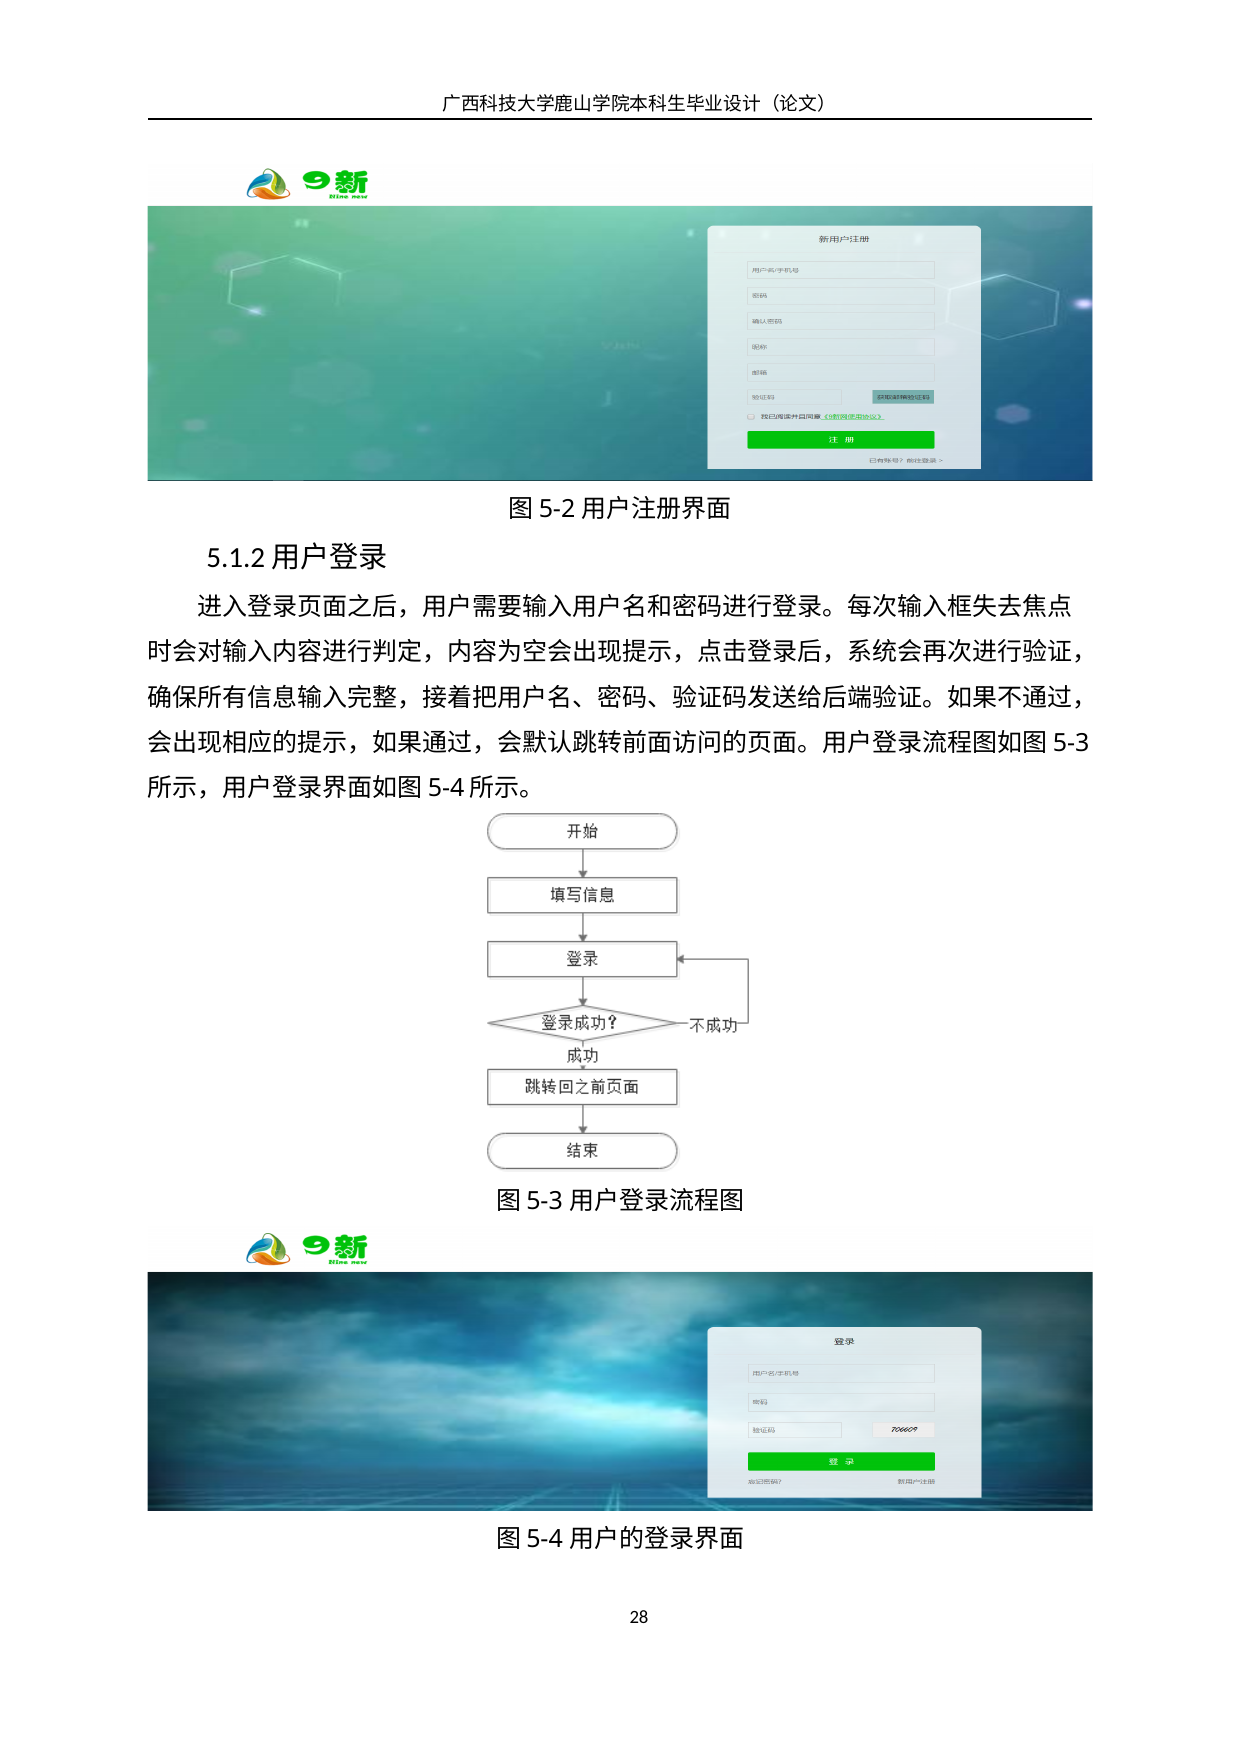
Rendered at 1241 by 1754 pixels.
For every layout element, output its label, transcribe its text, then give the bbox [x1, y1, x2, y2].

text 图5-4 用户的登录界面 [148, 1518, 1092, 1555]
text 图5-3 用户登录流程图 [148, 1181, 1092, 1217]
text 进入登录页面之后，用户需要输入用户名和密码进行登录。每次输入框失去焦点时会对输入内容进行判定，内容为空会出现提示，点击登录后，系统会再次进行验证，确保所有信息输入完整，接着把用户名、密码、验证码发送给后端验证。如果不通过，会出现相应的提示，如果通过，会默认跳转前面访问的页面。用户登录流程图如图5-3所示，用户登录界面如图5-4所示。 [148, 586, 1092, 804]
picture [486, 812, 754, 1173]
picture [147, 1226, 1093, 1511]
subtitle 5.1.2用户登录 [148, 533, 1092, 576]
text 图5-2 用户注册界面 [148, 488, 1092, 524]
picture [147, 163, 1093, 481]
